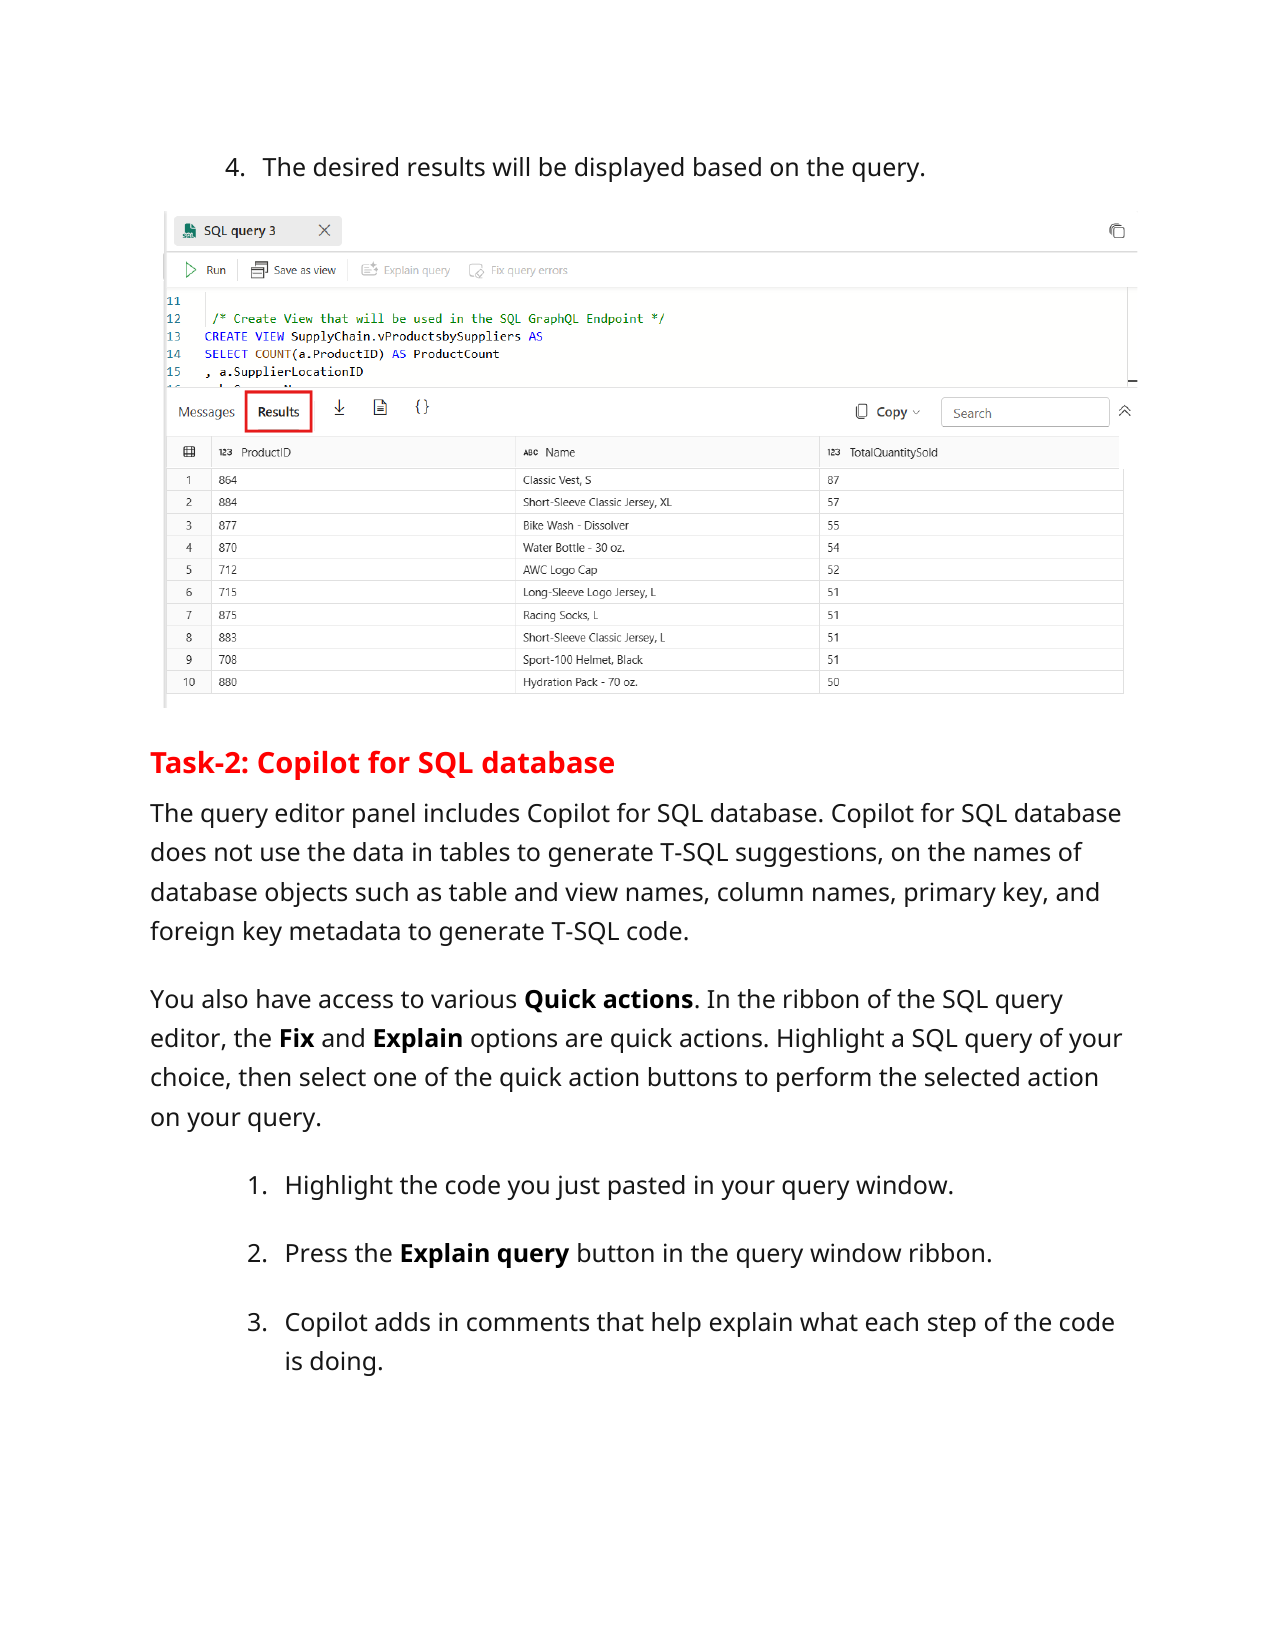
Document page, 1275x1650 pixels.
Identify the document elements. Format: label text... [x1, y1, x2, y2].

text The query editor panel includes Copilot for SQL database. Copilot for SQL database does not use the data in tables to generate T-SQL suggestions, on the names of database objects such as table and view names, column names, primary key, and foreign key metadata to generate T-SQL code. [150, 796, 1125, 947]
list The desired results will be displayed based on the query. [225, 150, 1125, 184]
list Copilot adds in comments that help explain what each step of the code is doing. [247, 1304, 1125, 1377]
list Press the Explain query button in the query window ribbon. [247, 1236, 1125, 1270]
picture [163, 211, 1138, 708]
list Highlight the code you just pasted in your query window. [247, 1168, 1125, 1202]
text You also have access to various Quick actions. In the ribbon of the SQL query editor, the Fix and Explain options are quick actions. Highlight a SQL query of your choice, then select one of the quick action buttons to perform the selected action on your query. [150, 982, 1125, 1133]
